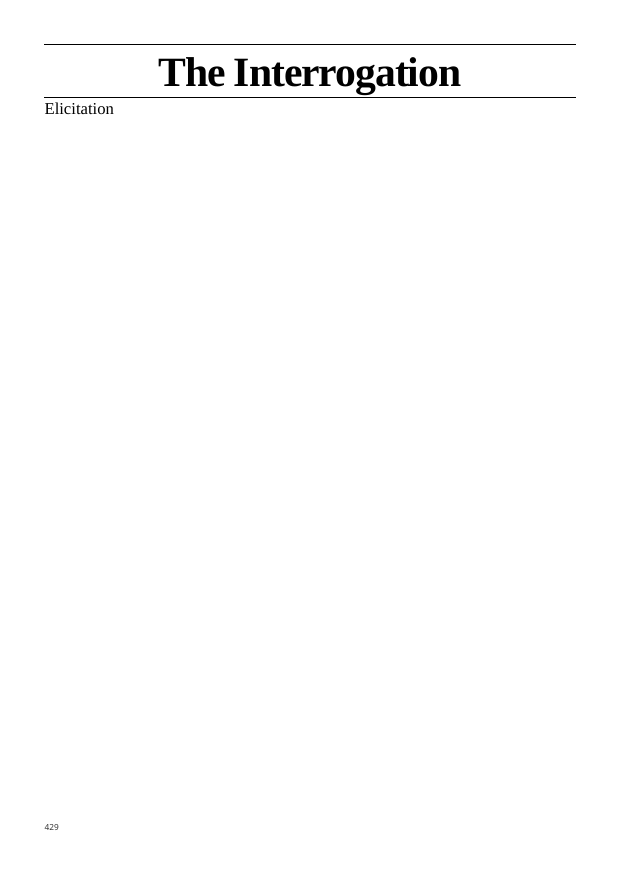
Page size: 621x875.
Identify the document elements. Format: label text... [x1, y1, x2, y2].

text Elicitation [44, 98, 576, 118]
subtitle The Interrogation [44, 45, 576, 97]
